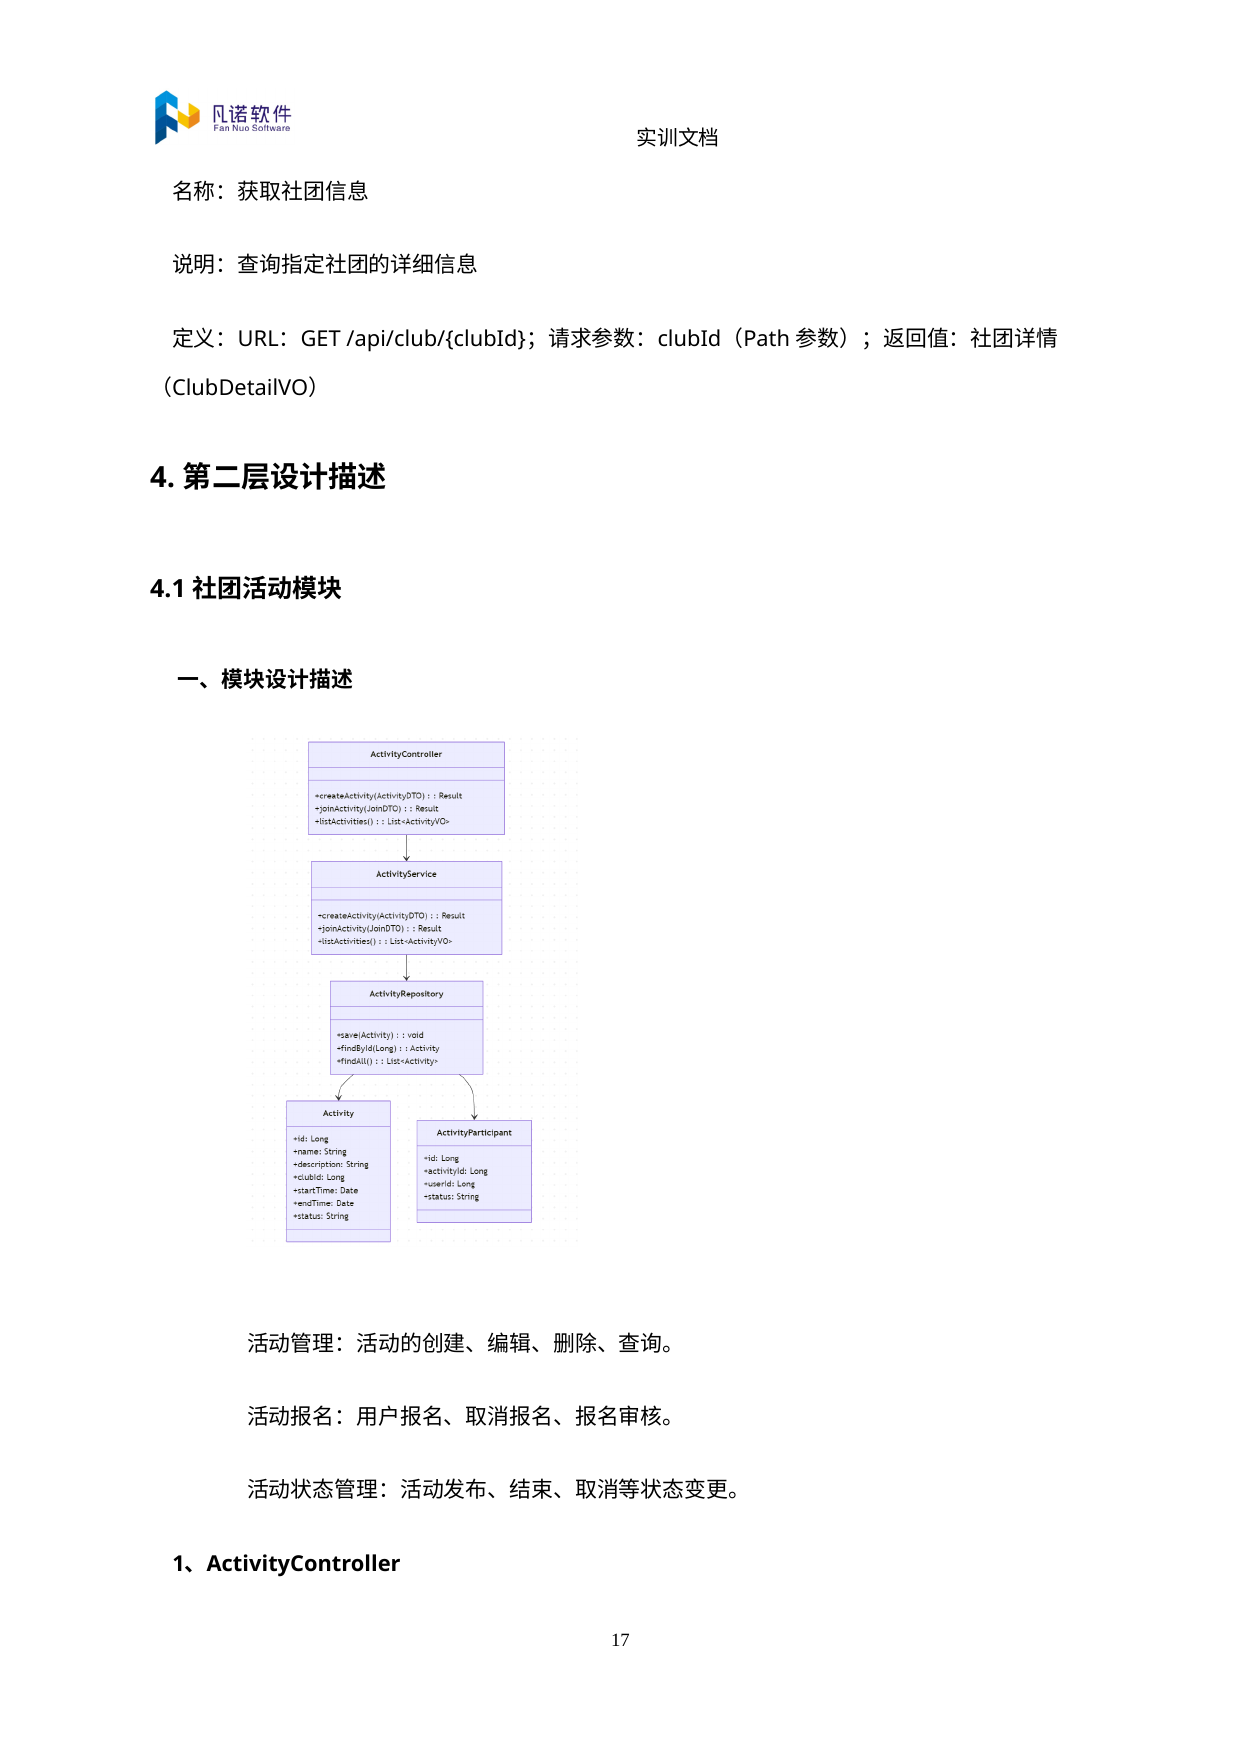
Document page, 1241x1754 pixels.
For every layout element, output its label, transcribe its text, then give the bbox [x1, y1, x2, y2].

subtitle 第二层设计描述 [150, 442, 1090, 507]
subtitle 4.1 社团活动模块 [150, 554, 1090, 619]
text 名称：获取社团信息 [150, 174, 1090, 206]
picture [246, 735, 578, 1247]
text 说明：查询指定社团的详细信息 [150, 247, 1090, 279]
text 活动状态管理：活动发布、结束、取消等状态变更。 [247, 1472, 1090, 1504]
text 1、ActivityController [150, 1545, 1090, 1578]
text 活动管理：活动的创建、编辑、删除、查询。 [247, 1325, 1090, 1358]
text 活动报名：用户报名、取消报名、报名审核。 [247, 1398, 1090, 1431]
picture [150, 88, 295, 145]
text 定义：URL：GET /api/club/{clubId}；请求参数：clubId（Path 参数）；返回值：社团详情（ClubDetailVO） [150, 320, 1090, 402]
